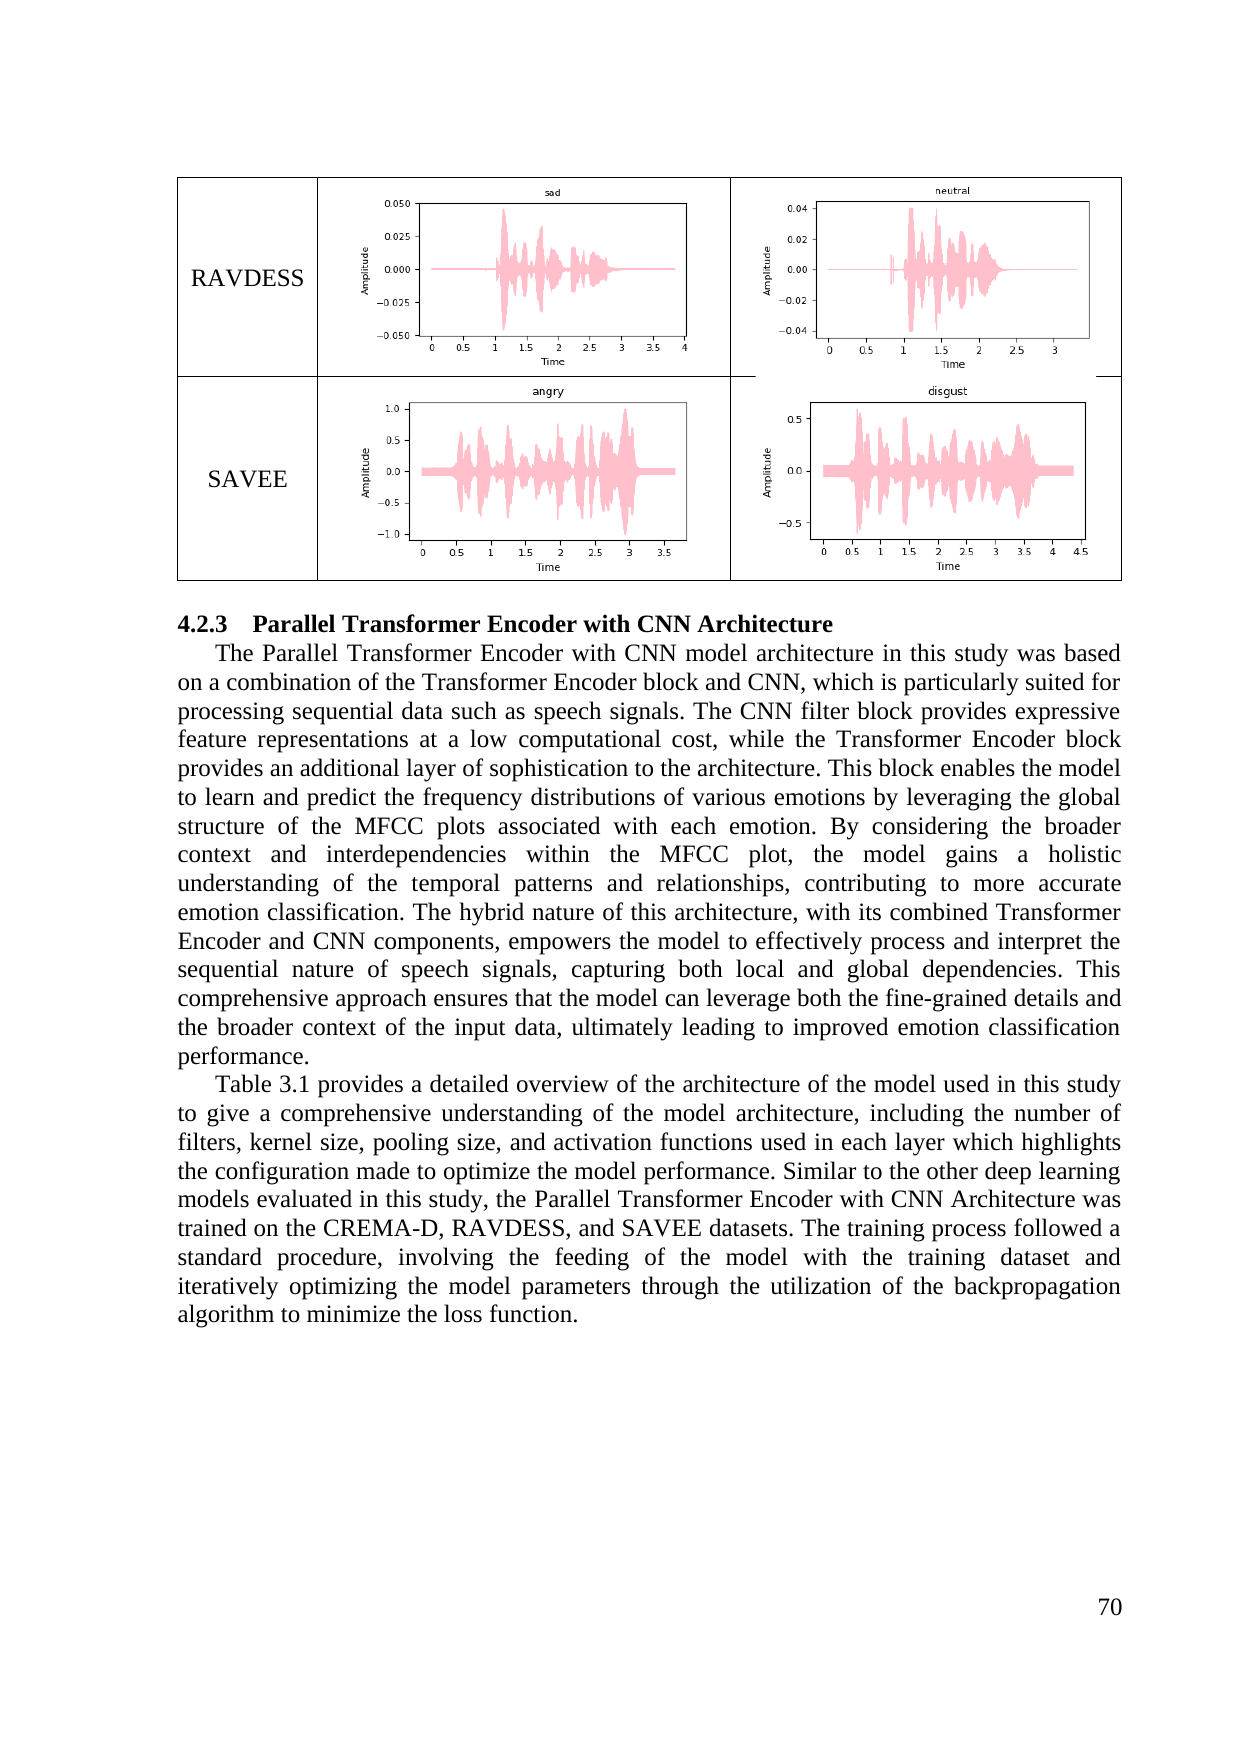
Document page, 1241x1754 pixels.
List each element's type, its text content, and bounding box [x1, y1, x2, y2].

picture [755, 378, 1097, 579]
text Table 3.1 provides a detailed overview of the architecture of the model used in this study to give a comprehensive understanding of the model architecture, including the number of filters, kernel size, pooling size, and activation functions used in each layer which highlights the configuration made to optimize the model performance. Similar to the other deep learning models evaluated in this study, the Parallel Transformer Encoder with CNN Architecture was trained on the CREMA-D, RAVDESS, and SAVEE datasets. The training process followed a standard procedure, involving the feeding of the model with the training dataset and iteratively optimizing the model parameters through the utilization of the backpropagation algorithm to minimize the loss function. [177, 1069, 1122, 1328]
picture [755, 178, 1097, 377]
picture [353, 180, 695, 374]
text The Parallel Transformer Encoder with CNN model architecture in this study was based on a combination of the Transformer Encoder block and CNN, which is particularly suited for processing sequential data such as speech signals. The CNN filter block provides expressive feature representations at a low computational cost, while the Transformer Encoder block provides an additional layer of sophistication to the architecture. This block enables the model to learn and predict the frequency distributions of various emotions by leveraging the global structure of the MFCC plots associated with each emotion. By considering the broader context and interdependencies within the MFCC plot, the model gains a holistic understanding of the temporal patterns and relationships, contributing to more accurate emotion classification. The hybrid nature of this architecture, with its combined Transformer Encoder and CNN components, empowers the model to effectively process and interpret the sequential nature of speech signals, capturing both local and global dependencies. This comprehensive approach ensures that the model can leverage both the fine-grained details and the broader context of the input data, ultimately leading to improved emotion classification performance. [177, 638, 1122, 1069]
table_cell SAVEE [178, 377, 317, 580]
table_cell [318, 178, 730, 376]
table_cell [731, 178, 755, 376]
subtitle Parallel Transformer Encoder with CNN Architecture [177, 609, 1122, 638]
table_cell [1097, 178, 1121, 376]
picture [353, 377, 695, 580]
table_cell [731, 377, 1121, 580]
table_cell RAVDESS [178, 178, 317, 376]
table_cell [318, 377, 353, 580]
table_cell [695, 377, 730, 580]
